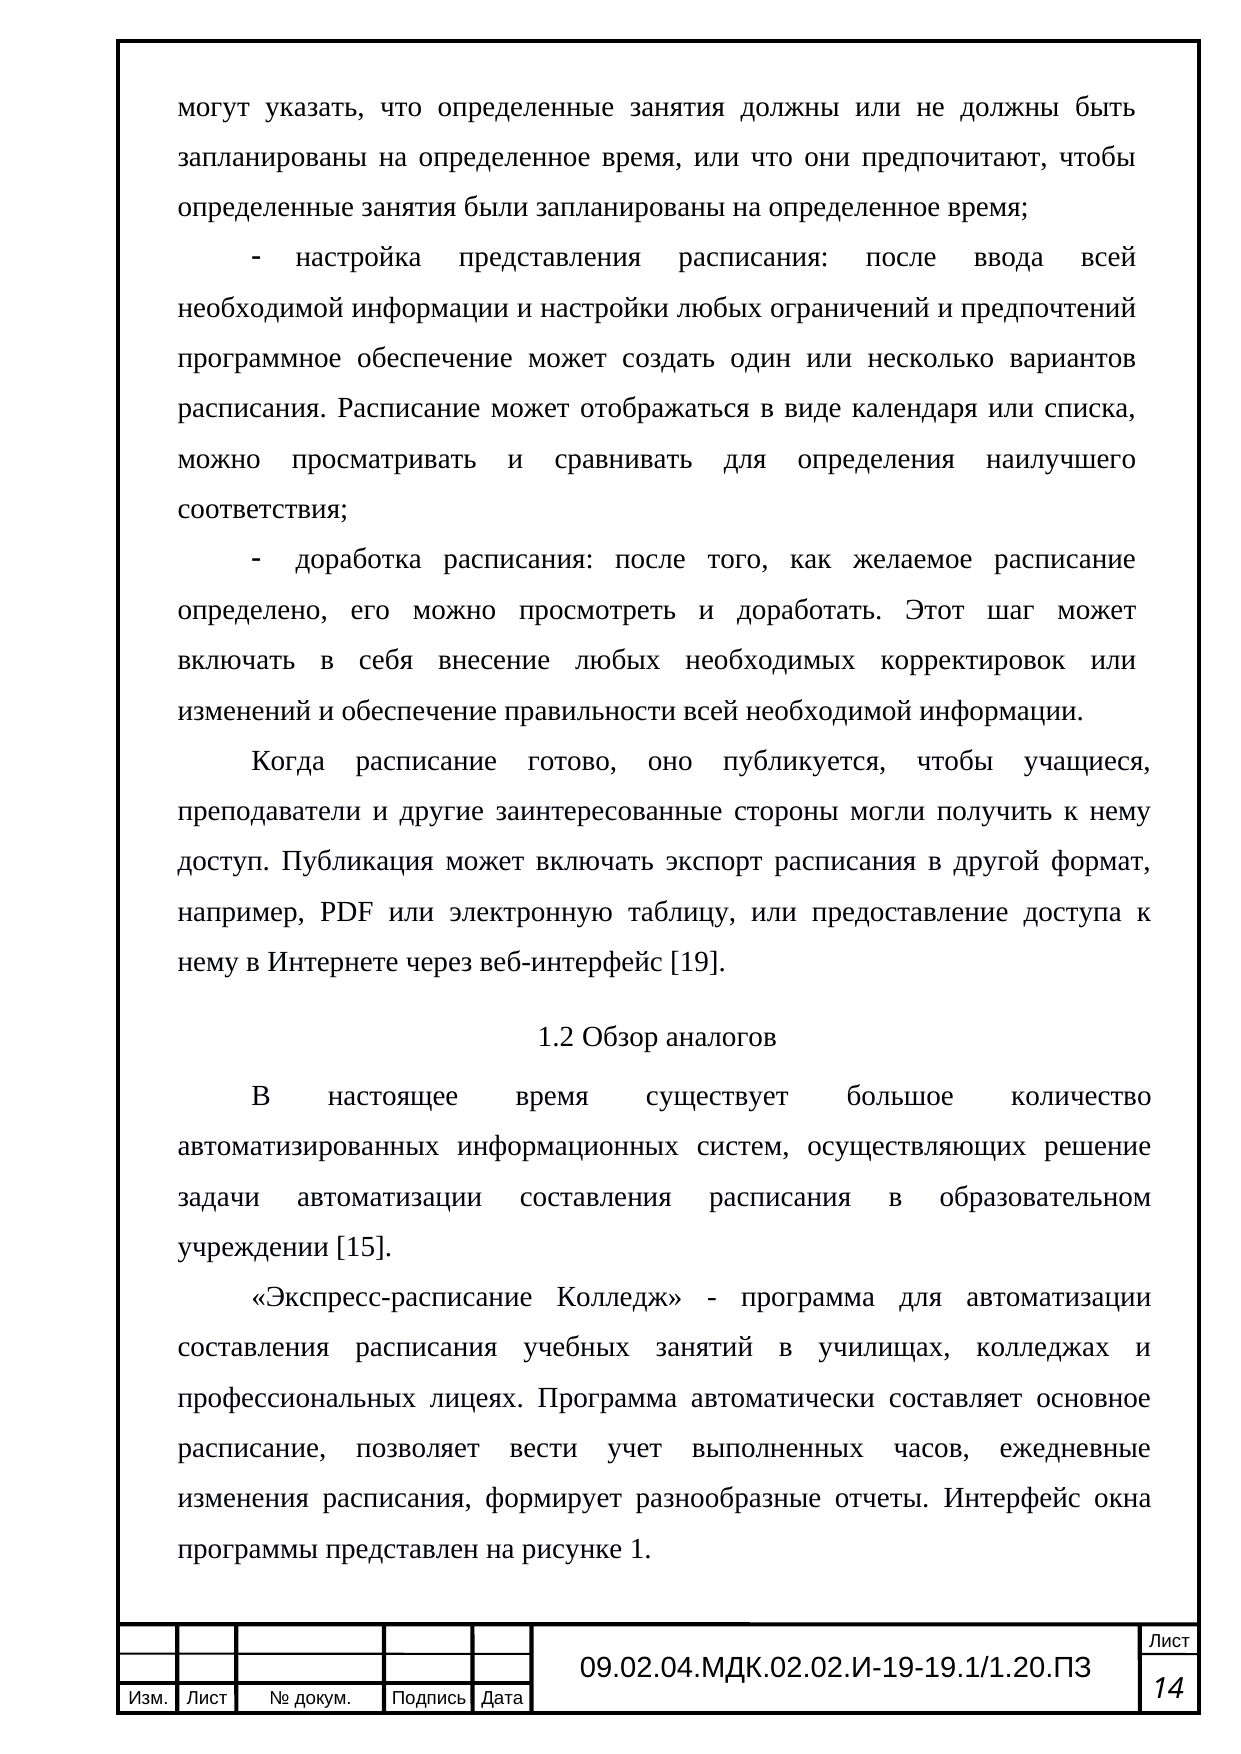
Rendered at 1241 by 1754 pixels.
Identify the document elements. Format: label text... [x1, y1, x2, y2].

list доработка расписания: после того, как желаемое расписание определено, его можно просмотреть и доработать. Этот шаг может включать в себя внесение любых необходимых корректировок или изменений и обеспечение правильности всей необходимой информации. [177, 542, 1137, 726]
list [177, 89, 1137, 223]
text Когда расписание готово, оно публикуется, чтобы учащиеся, преподаватели и другие заинтересованные стороны могли получить к нему доступ. Публикация может включать экспорт расписания в другой формат, например, PDF или электронную таблицу, или предоставление доступа к нему в Интернете через веб-интерфейс [19]. [177, 743, 1152, 978]
list настройка представления расписания: после ввода всей необходимой информации и настройки любых ограничений и предпочтений программное обеспечение может создать один или несколько вариантов расписания. Расписание может отображаться в виде календаря или списка, можно просматривать и сравнивать для определения наилучшего соответствия; [177, 239, 1137, 525]
subtitle Обзор аналогов [177, 1019, 1137, 1053]
text В настоящее время существует большое количество автоматизированных информационных систем, осуществляющих решение задачи автоматизации составления расписания в образовательном учреждении [15]. [177, 1078, 1152, 1262]
text «Экспресс-расписание Колледж» - программа для автоматизации составления расписания учебных занятий в училищах, колледжах и профессиональных лицеях. Программа автоматически составляет основное расписание, позволяет вести учет выполненных часов, ежедневные изменения расписания, формирует разнообразные отчеты. Интерфейс окна программы представлен на рисунке 1. [177, 1279, 1152, 1564]
